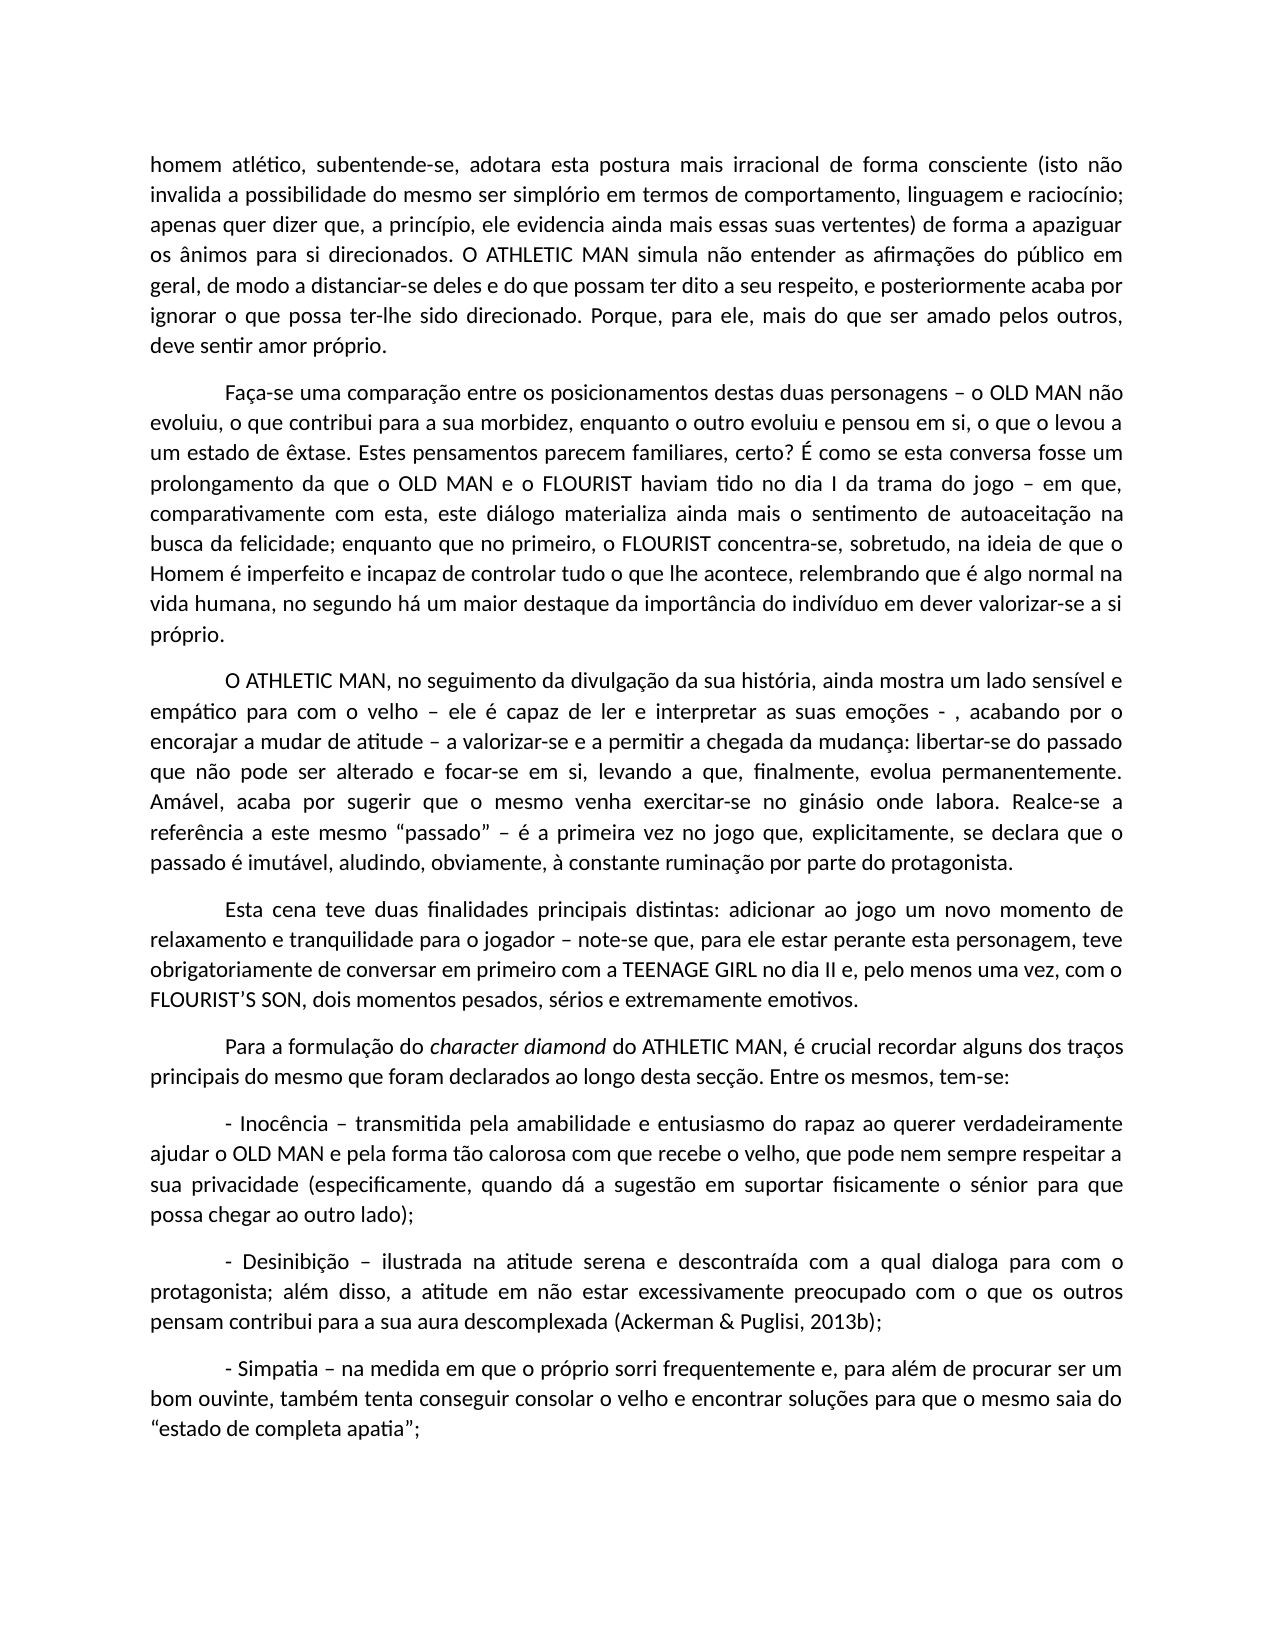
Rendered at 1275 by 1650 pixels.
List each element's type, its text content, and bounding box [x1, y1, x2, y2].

text O ATHLETIC MAN, no seguimento da divulgação da sua história, ainda mostra um lado sensível e empático para com o velho – ele é capaz de ler e interpretar as suas emoções - , acabando por o encorajar a mudar de atitude – a valorizar-se e a permitir a chegada da mudança: libertar-se do passado que não pode ser alterado e focar-se em si, levando a que, finalmente, evolua permanentemente. Amável, acaba por sugerir que o mesmo venha exercitar-se no ginásio onde labora. Realce-se a referência a este mesmo “passado” – é a primeira vez no jogo que, explicitamente, se declara que o passado é imutável, aludindo, obviamente, à constante ruminação por parte do protagonista. [150, 667, 1125, 876]
text - Inocência – transmitida pela amabilidade e entusiasmo do rapaz ao querer verdadeiramente ajudar o OLD MAN e pela forma tão calorosa com que recebe o velho, que pode nem sempre respeitar a sua privacidade (especificamente, quando dá a sugestão em suportar fisicamente o sénior para que possa chegar ao outro lado); [150, 1109, 1125, 1228]
text Faça-se uma comparação entre os posicionamentos destas duas personagens – o OLD MAN não evoluiu, o que contribui para a sua morbidez, enquanto o outro evoluiu e pensou em si, o que o levou a um estado de êxtase. Estes pensamentos parecem familiares, certo? É como se esta conversa fosse um prolongamento da que o OLD MAN e o FLOURIST haviam tido no dia I da trama do jogo – em que, comparativamente com esta, este diálogo materializa ainda mais o sentimento de autoaceitação na busca da felicidade; enquanto que no primeiro, o FLOURIST concentra-se, sobretudo, na ideia de que o Homem é imperfeito e incapaz de controlar tudo o que lhe acontece, relembrando que é algo normal na vida humana, no segundo há um maior destaque da importância do indivíduo em dever valorizar-se a si próprio. [150, 378, 1125, 648]
text Para a formulação do character diamond do ATHLETIC MAN, é crucial recordar alguns dos traços principais do mesmo que foram declarados ao longo desta secção. Entre os mesmos, tem-se: [150, 1032, 1125, 1091]
text - Desinibição – ilustrada na atitude serena e descontraída com a qual dialoga para com o protagonista; além disso, a atitude em não estar excessivamente preocupado com o que os outros pensam contribui para a sua aura descomplexada (Ackerman & Puglisi, 2013b); [150, 1247, 1125, 1335]
text Esta cena teve duas finalidades principais distintas: adicionar ao jogo um novo momento de relaxamento e tranquilidade para o jogador – note-se que, para ele estar perante esta personagem, teve obrigatoriamente de conversar em primeiro com a TEENAGE GIRL no dia II e, pelo menos uma vez, com o FLOURIST’S SON, dois momentos pesados, sérios e extremamente emotivos. [150, 895, 1125, 1013]
text - Simpatia – na medida em que o próprio sorri frequentemente e, para além de procurar ser um bom ouvinte, também tenta conseguir consolar o velho e encontrar soluções para que o mesmo saia do “estado de completa apatia”; [150, 1354, 1125, 1443]
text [150, 150, 1125, 359]
